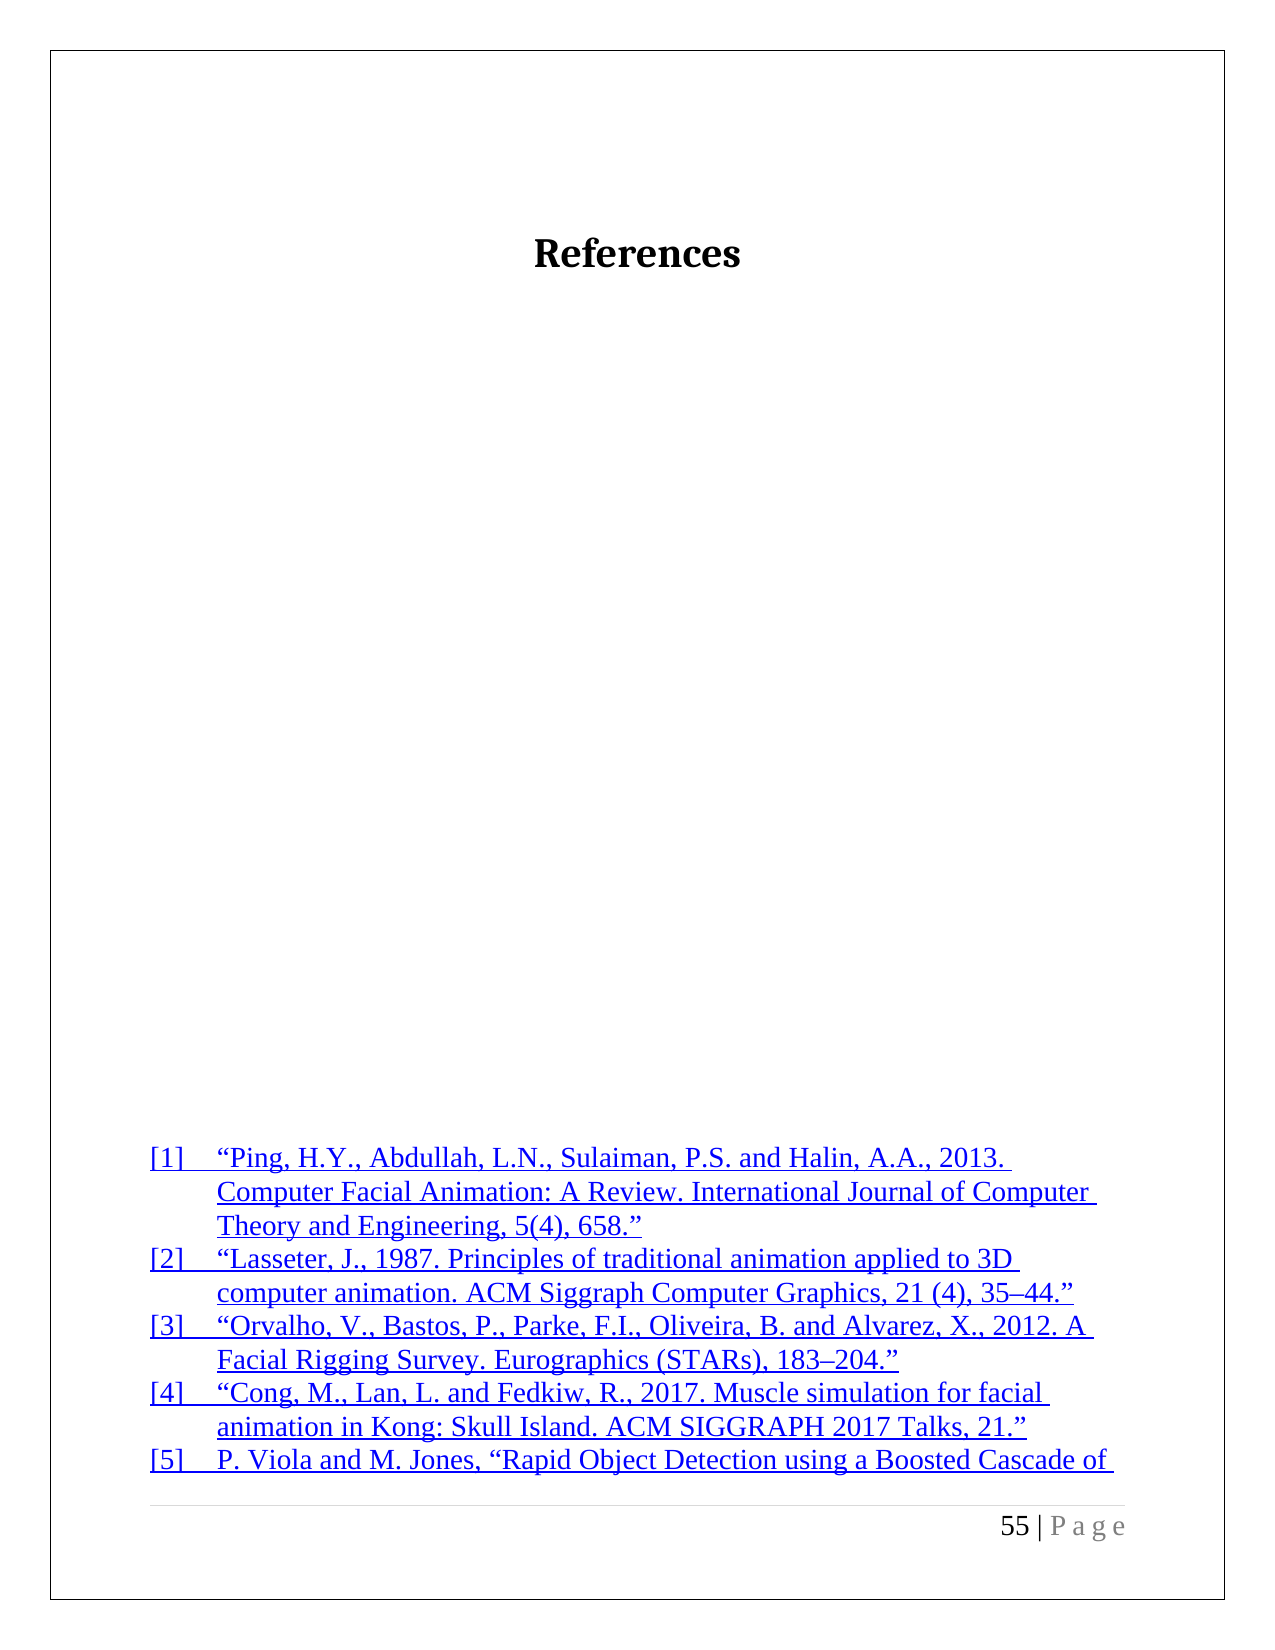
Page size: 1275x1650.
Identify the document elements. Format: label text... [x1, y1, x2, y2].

text [2] “Lasseter, J., 1987. Principles of traditional animation applied to 3D computer animation. ACM Siggraph Computer Graphics, 21 (4), 35–44.” [150, 1241, 1125, 1308]
subtitle References [150, 230, 1125, 278]
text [150, 1442, 1125, 1476]
text [4] “Cong, M., Lan, L. and Fedkiw, R., 2017. Muscle simulation for facial animation in Kong: Skull Island. ACM SIGGRAPH 2017 Talks, 21.” [150, 1375, 1125, 1442]
text [3] “Orvalho, V., Bastos, P., Parke, F.I., Oliveira, B. and Alvarez, X., 2012. A Facial Rigging Survey. Eurographics (STARs), 183–204.” [150, 1308, 1125, 1375]
text [1] “Ping, H.Y., Abdullah, L.N., Sulaiman, P.S. and Halin, A.A., 2013. Computer Facial Animation: A Review. International Journal of Computer Theory and Engineering, 5(4), 658.” [150, 1141, 1125, 1241]
